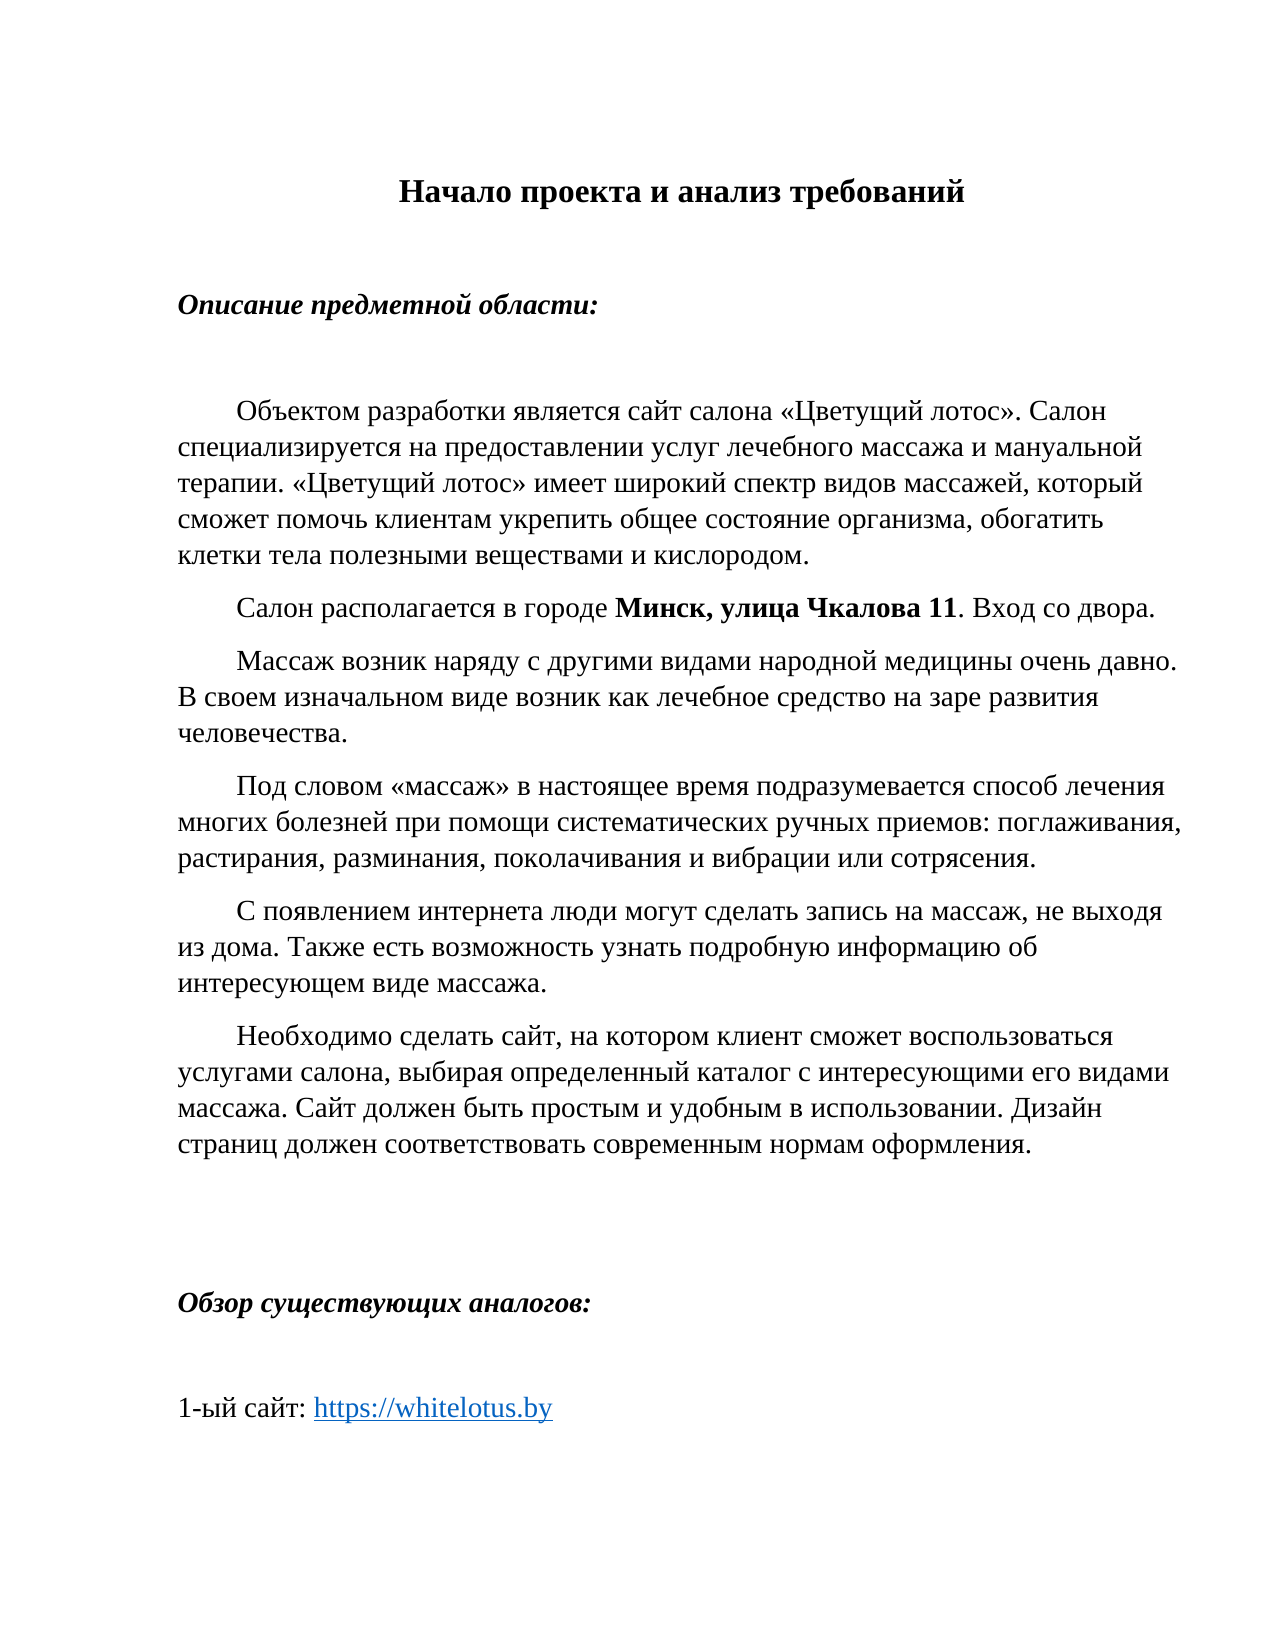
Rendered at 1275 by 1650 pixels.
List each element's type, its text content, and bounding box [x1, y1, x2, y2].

text Салон располагается в городе Минск, улица Чкалова 11. Вход со двора. [177, 590, 1186, 623]
text Необходимо сделать сайт, на котором клиент сможет воспользоваться услугами салона, выбирая определенный каталог с интересующими его видами массажа. Сайт должен быть простым и удобным в использовании. Дизайн страниц должен соответствовать современным нормам оформления. [177, 1018, 1186, 1160]
text 1-ый сайт: https://whitelotus.by [177, 1391, 1186, 1424]
text Начало проекта и анализ требований [177, 171, 1186, 209]
text Обзор существующих аналогов: [177, 1285, 1186, 1318]
text Под словом «массаж» в настоящее время подразумевается способ лечения многих болезней при помощи систематических ручных приемов: поглаживания, растирания, разминания, поколачивания и вибрации или сотрясения. [177, 768, 1186, 874]
text С появлением интернета люди могут сделать запись на массаж, не выходя из дома. Также есть возможность узнать подробную информацию об интересующем виде массажа. [177, 893, 1186, 999]
text Объектом разработки является сайт салона «Цветущий лотос». Салон специализируется на предоставлении услуг лечебного массажа и мануальной терапии. «Цветущий лотос» имеет широкий спектр видов массажей, который сможет помочь клиентам укрепить общее состояние организма, обогатить клетки тела полезными веществами и кислородом. [177, 393, 1186, 571]
text Описание предметной области: [177, 287, 1186, 321]
text Массаж возник наряду с другими видами народной медицины очень давно. В своем изначальном виде возник как лечебное средство на заре развития человечества. [177, 643, 1186, 749]
